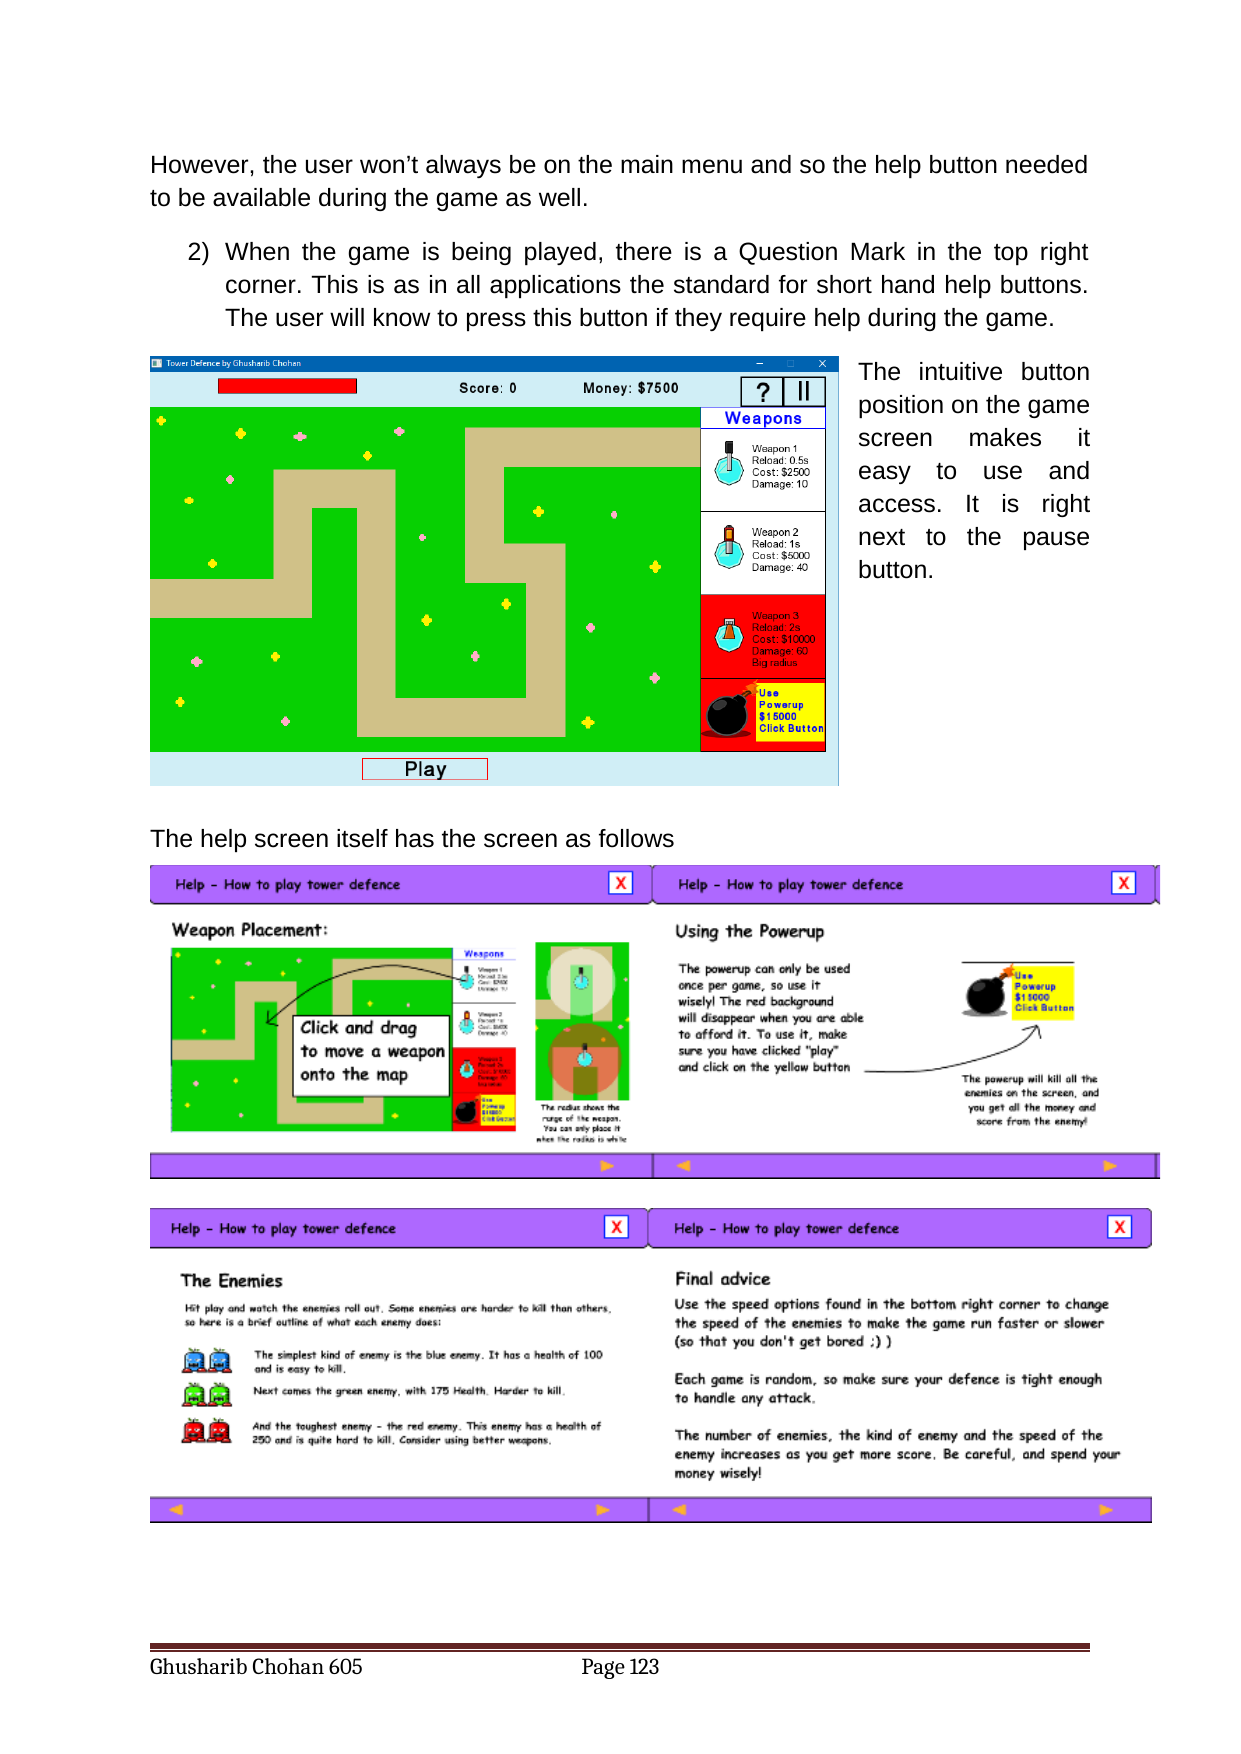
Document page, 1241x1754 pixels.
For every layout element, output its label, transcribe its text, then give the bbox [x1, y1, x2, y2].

text However, the user won’t always be on the main menu and so the help button needed to be available during the game as well. [150, 150, 1090, 212]
picture [150, 356, 839, 786]
text The help screen itself has the screen as follows [150, 824, 1090, 853]
list When the game is being played, there is a Question Mark in the top right corner. This is as in all applications the standard for short hand help buttons. The user will know to press this button if they require help during the game. [187, 237, 1090, 332]
picture [150, 865, 1161, 1179]
text The intuitive button position on the game screen makes it easy to use and access. It is right next to the pause button. [839, 357, 1090, 584]
picture [150, 1208, 1152, 1523]
